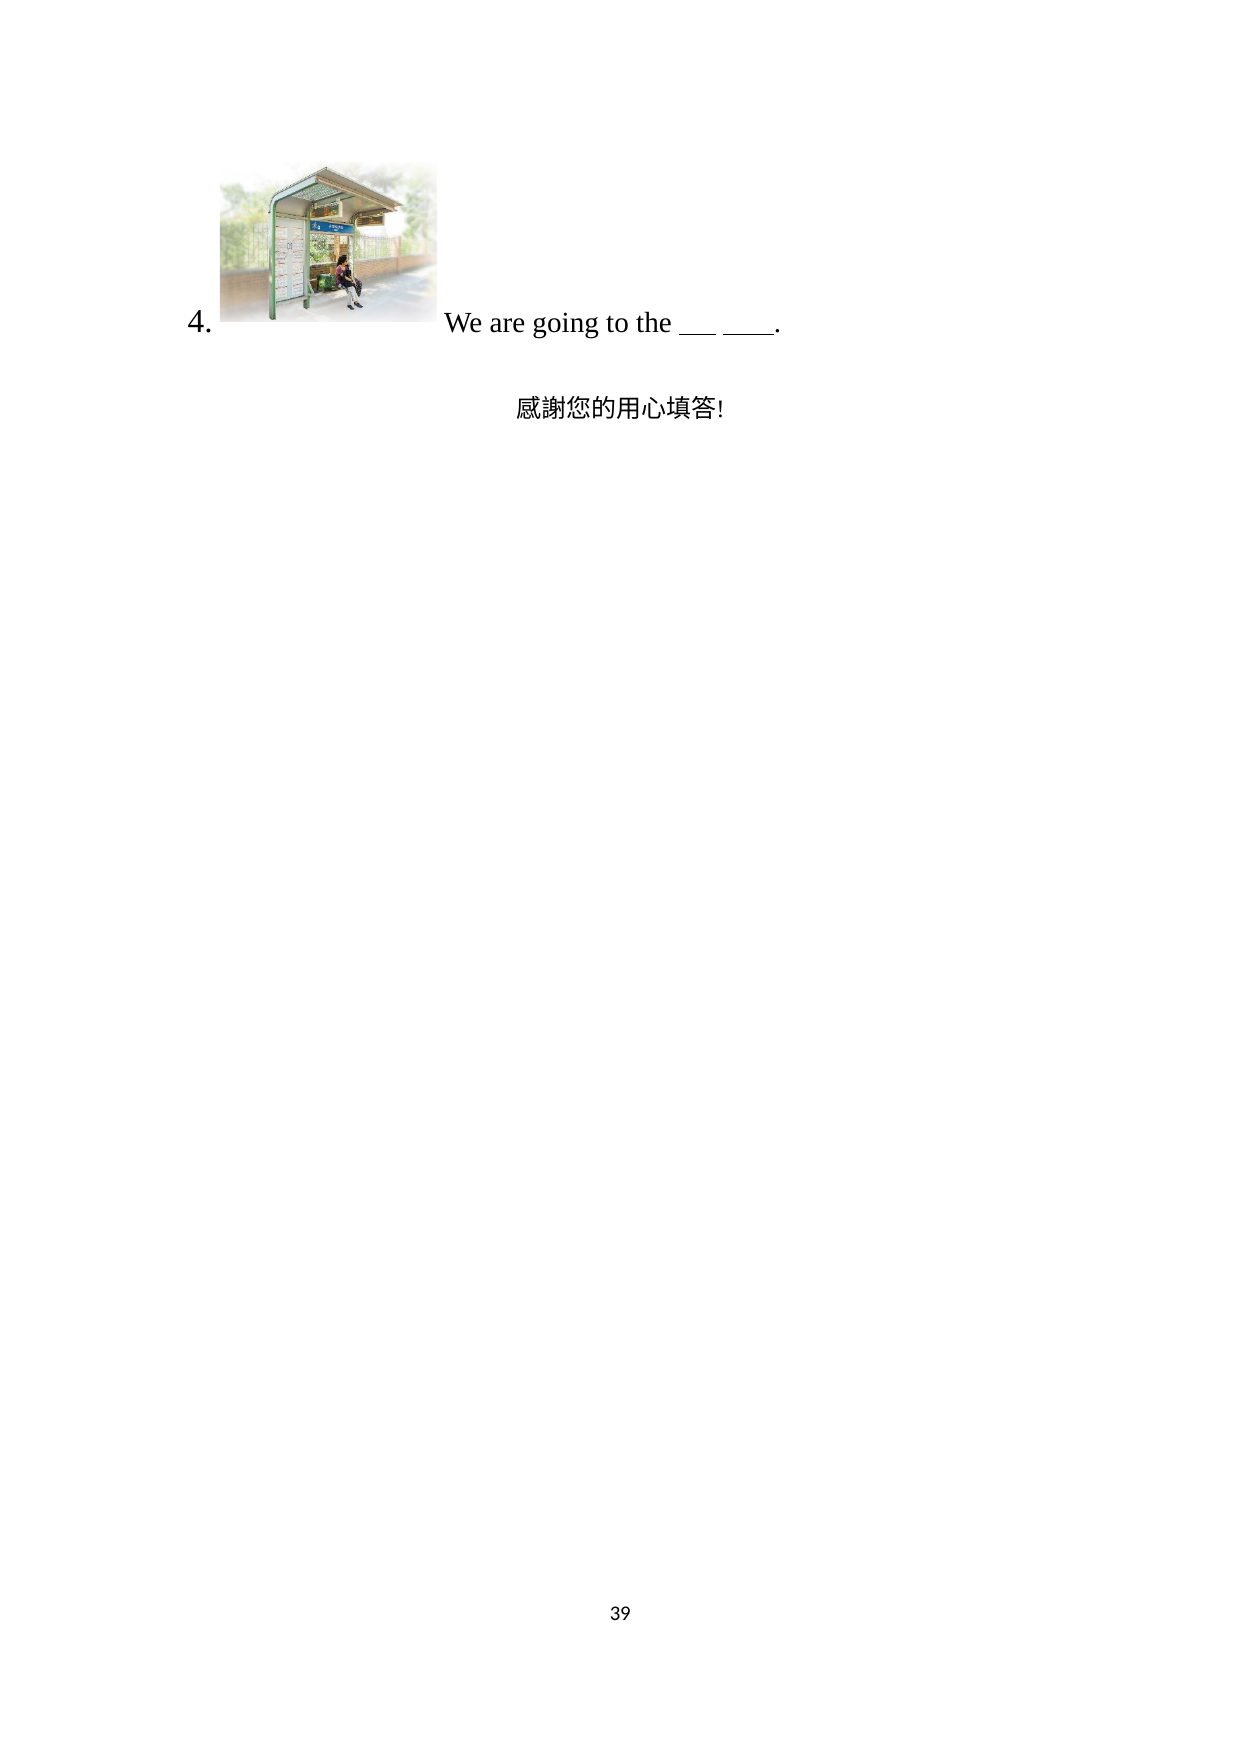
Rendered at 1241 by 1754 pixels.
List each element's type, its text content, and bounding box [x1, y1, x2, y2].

picture [219, 162, 438, 322]
text 感謝您的用心填答! [187, 387, 1053, 425]
text 4. We are going to the . [187, 162, 1053, 350]
